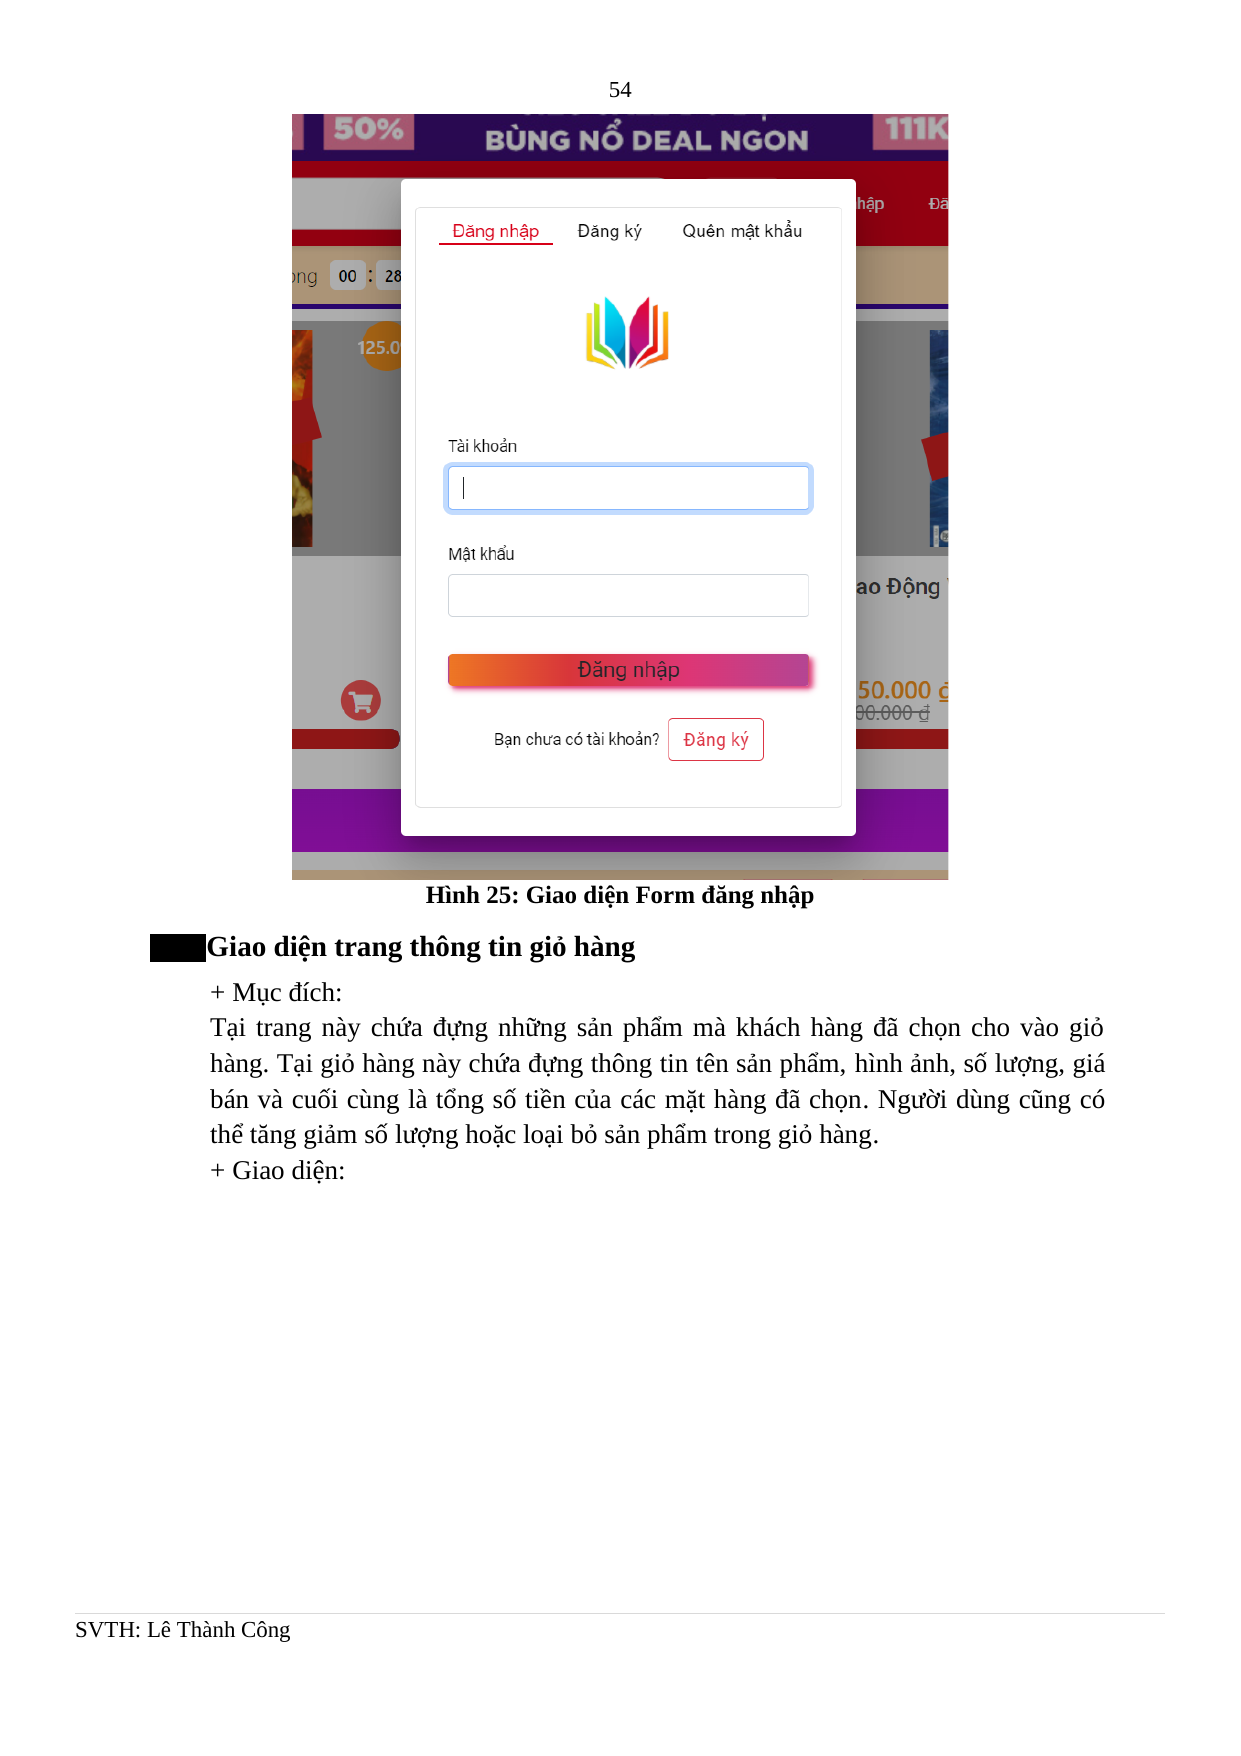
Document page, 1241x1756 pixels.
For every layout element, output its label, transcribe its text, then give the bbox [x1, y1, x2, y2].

picture [292, 114, 949, 880]
text + Giao diện: [210, 1154, 1063, 1186]
text + Mục đích: [210, 976, 1063, 1007]
subtitle Giao diện trang thông tin giỏ hàng [150, 929, 1165, 963]
text Hình 25: Giao diện Form đăng nhập [75, 880, 1165, 909]
text Tại trang này chứa đựng những sản phẩm mà khách hàng đã chọn cho vào giỏ hàng. Tại giỏ hàng này chứa đựng thông tin tên sản phẩm, hình ảnh, số lượng, giá bán và cuối cùng là tổng số tiền của các mặt hàng đã chọn. Người dùng cũng có thể tăng giảm số lượng hoặc loại bỏ sản phẩm trong giỏ hàng. [210, 1011, 1106, 1150]
